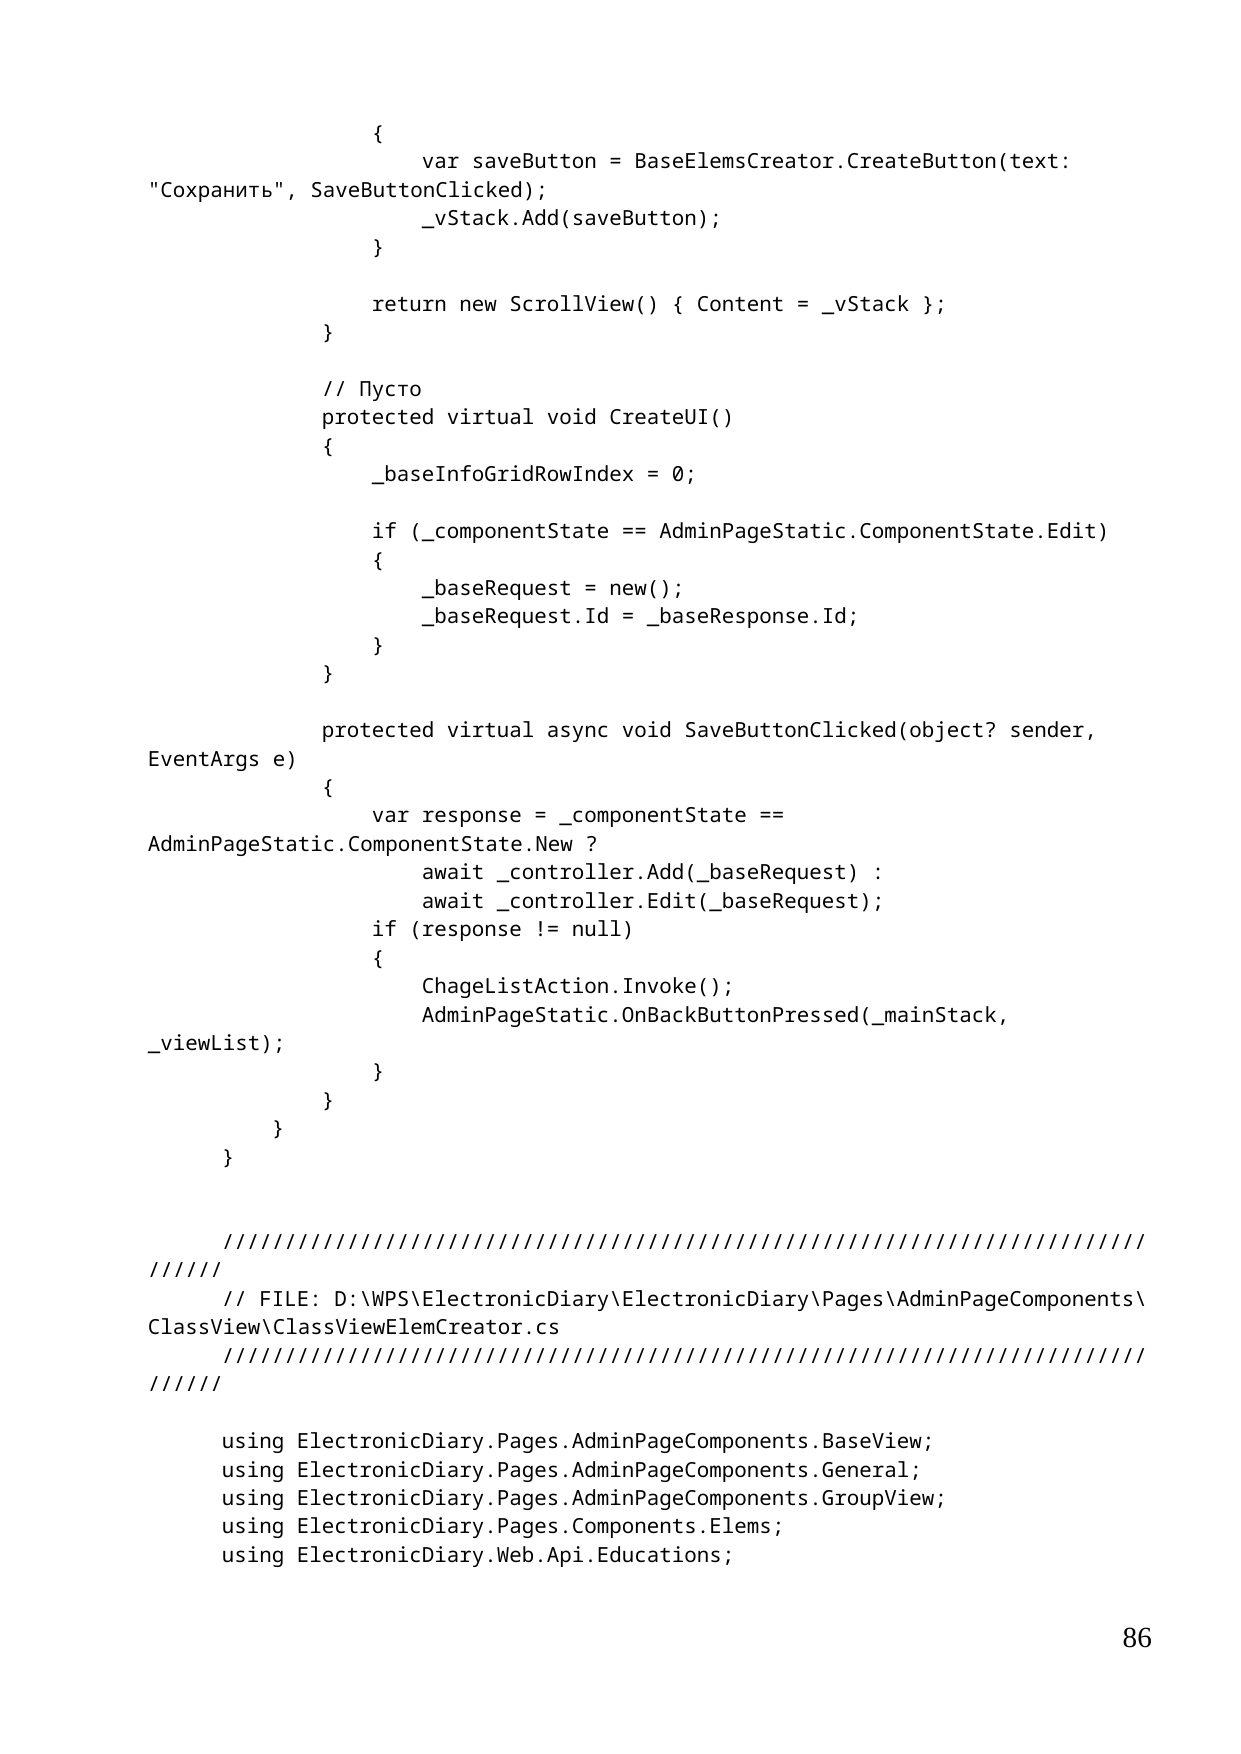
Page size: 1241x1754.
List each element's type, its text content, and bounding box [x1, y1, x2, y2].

text _baseRequest.Id = _baseResponse.Id; [148, 602, 1152, 630]
text } [148, 1057, 1152, 1085]
text _baseRequest = new(); [148, 573, 1152, 602]
text using ElectronicDiary.Pages.AdminPageComponents.General; [148, 1455, 1152, 1483]
text } [148, 232, 1152, 260]
text if (response != null) [148, 914, 1152, 943]
text using ElectronicDiary.Pages.AdminPageComponents.GroupView; [148, 1483, 1152, 1512]
text AdminPageStatic.OnBackButtonPressed(_mainStack, _viewList); [148, 1000, 1152, 1057]
text { [148, 118, 1152, 147]
text using ElectronicDiary.Web.Api.Educations; [148, 1540, 1152, 1568]
text { [148, 545, 1152, 573]
text using ElectronicDiary.Pages.AdminPageComponents.BaseView; [148, 1426, 1152, 1455]
text // Пусто [148, 374, 1152, 402]
text //////////////////////////////////////////////////////////////////////////////// [148, 1227, 1152, 1284]
text protected virtual async void SaveButtonClicked(object? sender, EventArgs e) [148, 715, 1152, 772]
text //////////////////////////////////////////////////////////////////////////////// [148, 1341, 1152, 1398]
text { [148, 772, 1152, 801]
text using ElectronicDiary.Pages.Components.Elems; [148, 1512, 1152, 1540]
text _baseInfoGridRowIndex = 0; [148, 459, 1152, 488]
text } [148, 630, 1152, 658]
text } [148, 317, 1152, 346]
text var saveButton = BaseElemsCreator.CreateButton(text: "Сохранить", SaveButtonClicked); [148, 147, 1152, 203]
text await _controller.Add(_baseRequest) : [148, 857, 1152, 886]
text if (_componentState == AdminPageStatic.ComponentState.Edit) [148, 516, 1152, 545]
text return new ScrollView() { Content = _vStack }; [148, 289, 1152, 317]
text protected virtual void CreateUI() [148, 402, 1152, 431]
text } [148, 1142, 1152, 1170]
text ChageListAction.Invoke(); [148, 971, 1152, 1000]
text { [148, 431, 1152, 459]
text } [148, 1085, 1152, 1113]
text await _controller.Edit(_baseRequest); [148, 886, 1152, 914]
text // FILE: D:\WPS\ElectronicDiary\ElectronicDiary\Pages\AdminPageComponents\ClassView\ClassViewElemCreator.cs [148, 1284, 1152, 1341]
text { [148, 943, 1152, 971]
text _vStack.Add(saveButton); [148, 203, 1152, 232]
text } [148, 658, 1152, 687]
text var response = _componentState == AdminPageStatic.ComponentState.New ? [148, 801, 1152, 857]
text } [148, 1113, 1152, 1142]
